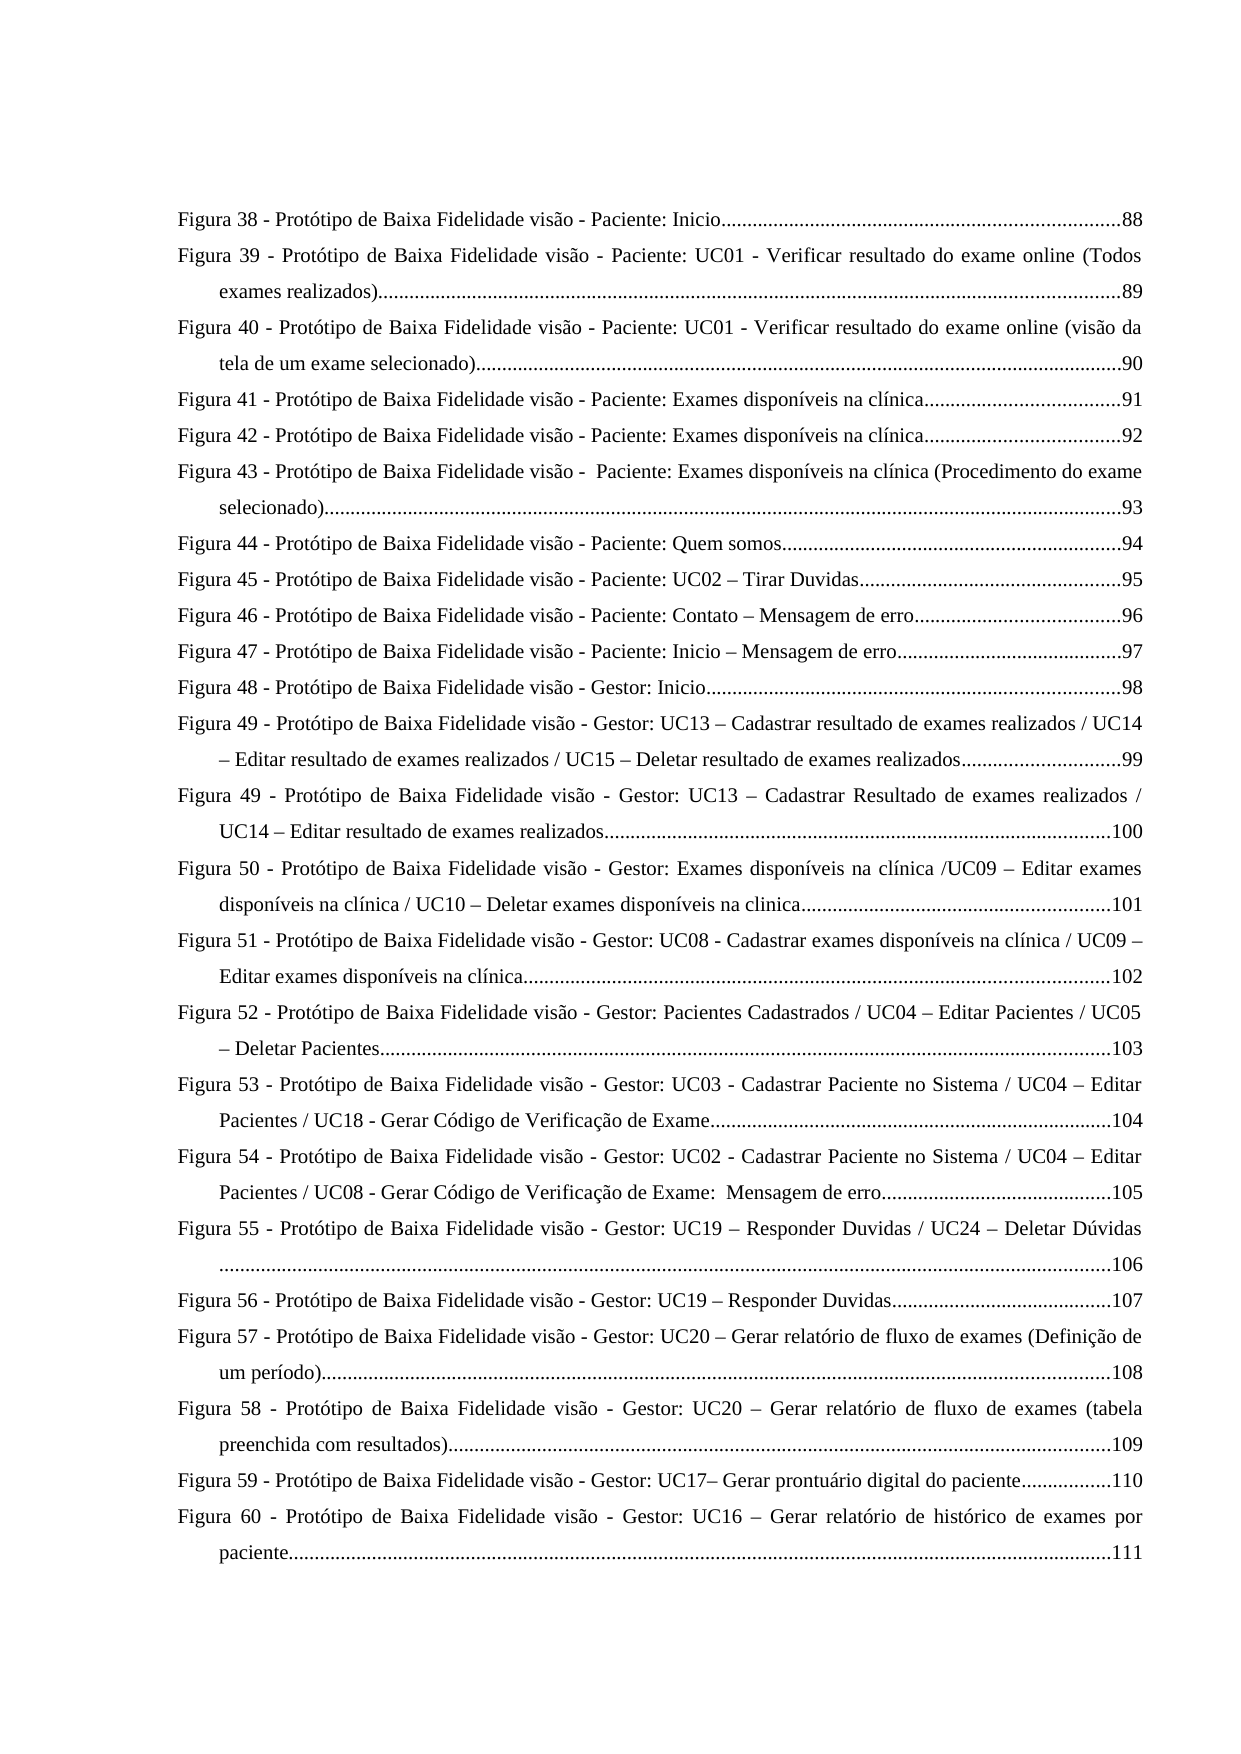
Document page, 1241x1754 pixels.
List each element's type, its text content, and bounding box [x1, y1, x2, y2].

text Figura 44 - Protótipo de Baixa Fidelidade visão - Paciente: Quem somos 94 [177, 531, 1144, 555]
text Figura 43 - Protótipo de Baixa Fidelidade visão - Paciente: Exames disponíveis na clínica (Procedimento do exame selecionado) 93 [177, 459, 1144, 519]
text Figura 40 - Protótipo de Baixa Fidelidade visão - Paciente: UC01 - Verificar resultado do exame online (visão da tela de um exame selecionado) 90 [177, 315, 1144, 375]
text Figura 38 - Protótipo de Baixa Fidelidade visão - Paciente: Inicio 88 [177, 207, 1144, 231]
text Figura 59 - Protótipo de Baixa Fidelidade visão - Gestor: UC17– Gerar prontuário digital do paciente 110 [177, 1468, 1144, 1492]
text Figura 54 - Protótipo de Baixa Fidelidade visão - Gestor: UC02 - Cadastrar Paciente no Sistema / UC04 – Editar Pacientes / UC08 - Gerar Código de Verificação de Exame: Mensagem de erro 105 [177, 1144, 1144, 1204]
text Figura 49 - Protótipo de Baixa Fidelidade visão - Gestor: UC13 – Cadastrar Resultado de exames realizados / UC14 – Editar resultado de exames realizados 100 [177, 783, 1144, 843]
text Figura 60 - Protótipo de Baixa Fidelidade visão - Gestor: UC16 – Gerar relatório de histórico de exames por paciente 111 [177, 1504, 1144, 1564]
text Figura 42 - Protótipo de Baixa Fidelidade visão - Paciente: Exames disponíveis na clínica 92 [177, 423, 1144, 447]
text Figura 50 - Protótipo de Baixa Fidelidade visão - Gestor: Exames disponíveis na clínica /UC09 – Editar exames disponíveis na clínica / UC10 – Deletar exames disponíveis na clinica 101 [177, 856, 1144, 916]
text Figura 47 - Protótipo de Baixa Fidelidade visão - Paciente: Inicio – Mensagem de erro 97 [177, 639, 1144, 663]
text Figura 45 - Protótipo de Baixa Fidelidade visão - Paciente: UC02 – Tirar Duvidas 95 [177, 567, 1144, 591]
text Figura 57 - Protótipo de Baixa Fidelidade visão - Gestor: UC20 – Gerar relatório de fluxo de exames (Definição de um período) 108 [177, 1324, 1144, 1384]
text Figura 49 - Protótipo de Baixa Fidelidade visão - Gestor: UC13 – Cadastrar resultado de exames realizados / UC14 – Editar resultado de exames realizados / UC15 – Deletar resultado de exames realizados 99 [177, 711, 1144, 771]
text Figura 48 - Protótipo de Baixa Fidelidade visão - Gestor: Inicio 98 [177, 675, 1144, 699]
text Figura 51 - Protótipo de Baixa Fidelidade visão - Gestor: UC08 - Cadastrar exames disponíveis na clínica / UC09 – Editar exames disponíveis na clínica 102 [177, 928, 1144, 988]
text Figura 41 - Protótipo de Baixa Fidelidade visão - Paciente: Exames disponíveis na clínica 91 [177, 387, 1144, 411]
text Figura 53 - Protótipo de Baixa Fidelidade visão - Gestor: UC03 - Cadastrar Paciente no Sistema / UC04 – Editar Pacientes / UC18 - Gerar Código de Verificação de Exame 104 [177, 1072, 1144, 1132]
text Figura 56 - Protótipo de Baixa Fidelidade visão - Gestor: UC19 – Responder Duvidas 107 [177, 1288, 1144, 1312]
text Figura 46 - Protótipo de Baixa Fidelidade visão - Paciente: Contato – Mensagem de erro 96 [177, 603, 1144, 627]
text Figura 39 - Protótipo de Baixa Fidelidade visão - Paciente: UC01 - Verificar resultado do exame online (Todos exames realizados) 89 [177, 243, 1144, 303]
text Figura 55 - Protótipo de Baixa Fidelidade visão - Gestor: UC19 – Responder Duvidas / UC24 – Deletar Dúvidas 106 [177, 1216, 1144, 1276]
text Figura 52 - Protótipo de Baixa Fidelidade visão - Gestor: Pacientes Cadastrados / UC04 – Editar Pacientes / UC05 – Deletar Pacientes 103 [177, 1000, 1144, 1060]
text Figura 58 - Protótipo de Baixa Fidelidade visão - Gestor: UC20 – Gerar relatório de fluxo de exames (tabela preenchida com resultados) 109 [177, 1396, 1144, 1456]
